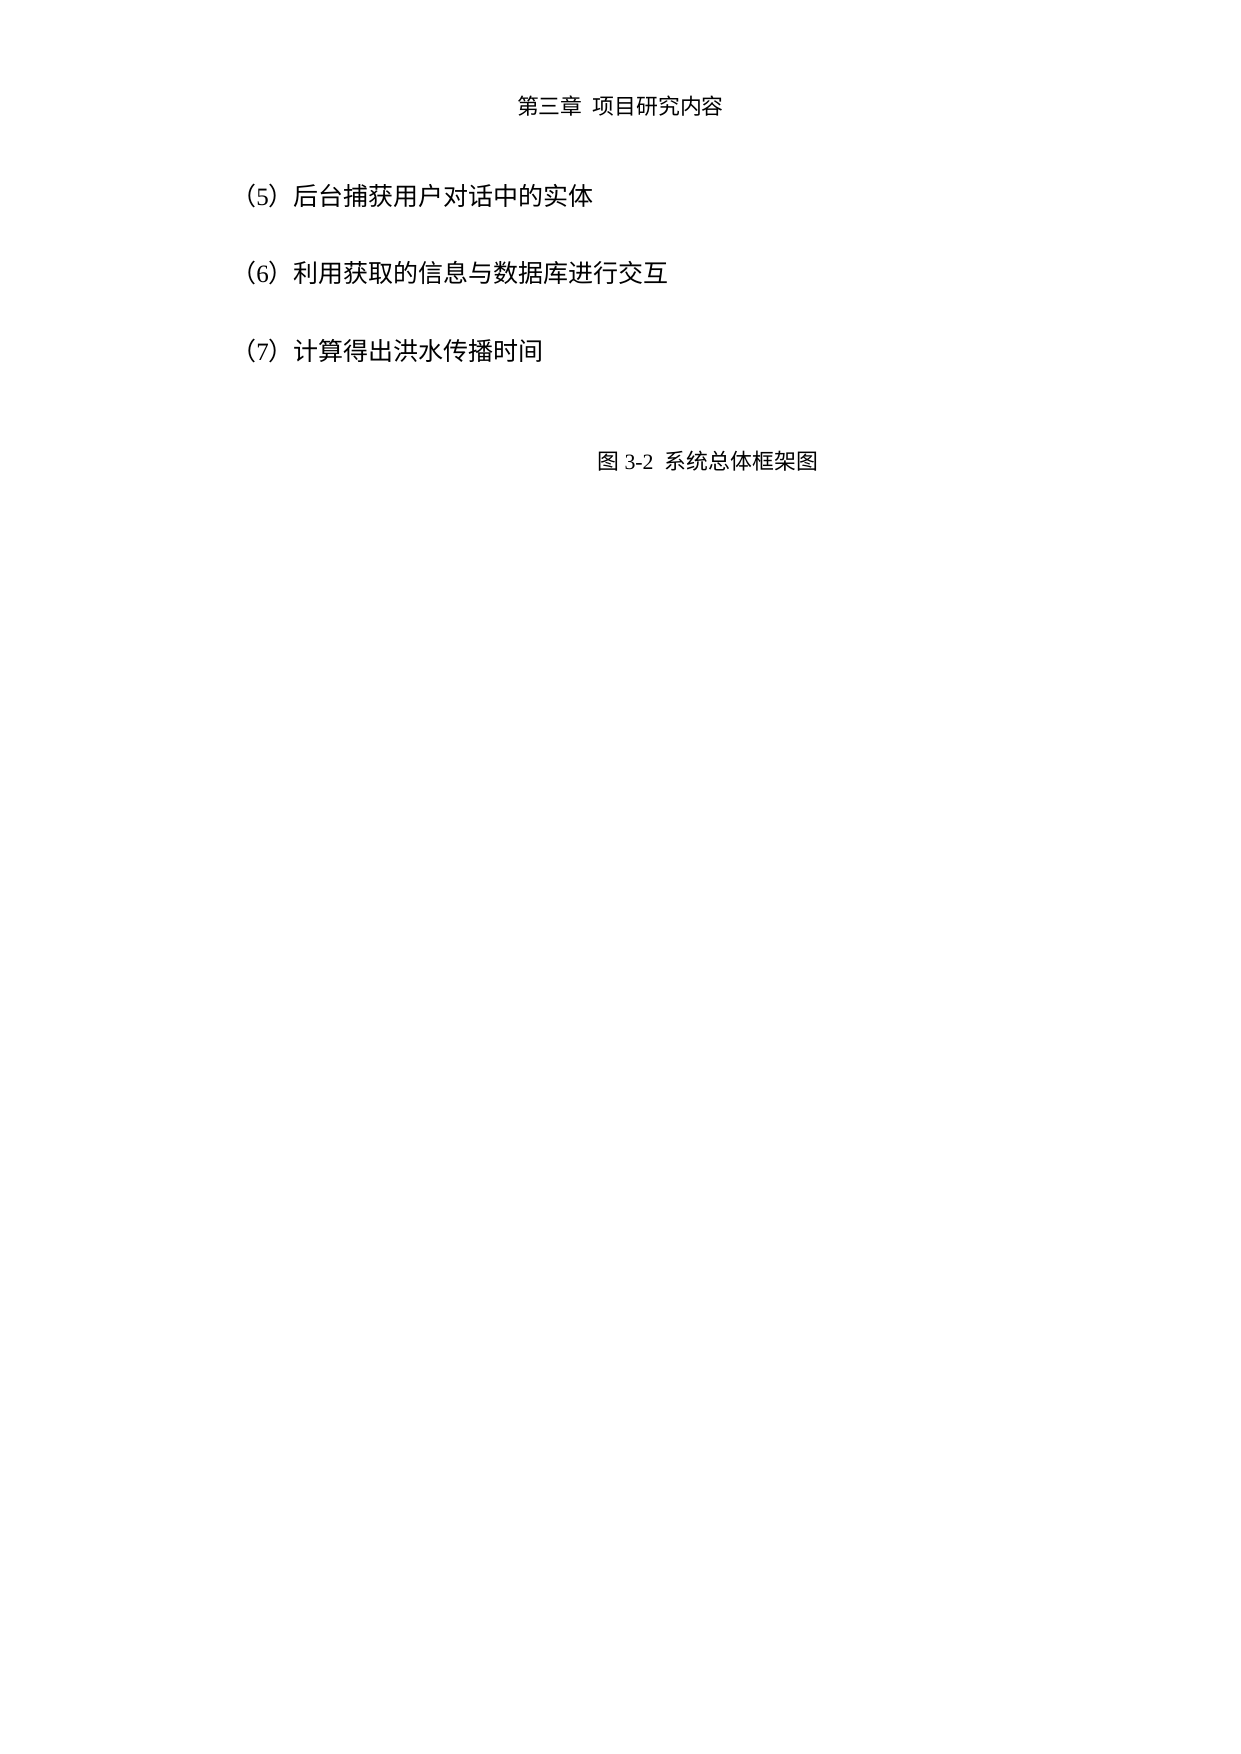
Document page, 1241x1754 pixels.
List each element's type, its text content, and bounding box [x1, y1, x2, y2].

text （6）利用获取的信息与数据库进行交互 [187, 239, 1053, 304]
text 图 3-2 系统总体框架图 [319, 444, 1053, 476]
text （7）计算得出洪水传播时间 [187, 317, 1053, 382]
text （5）后台捕获用户对话中的实体 [187, 162, 1053, 227]
